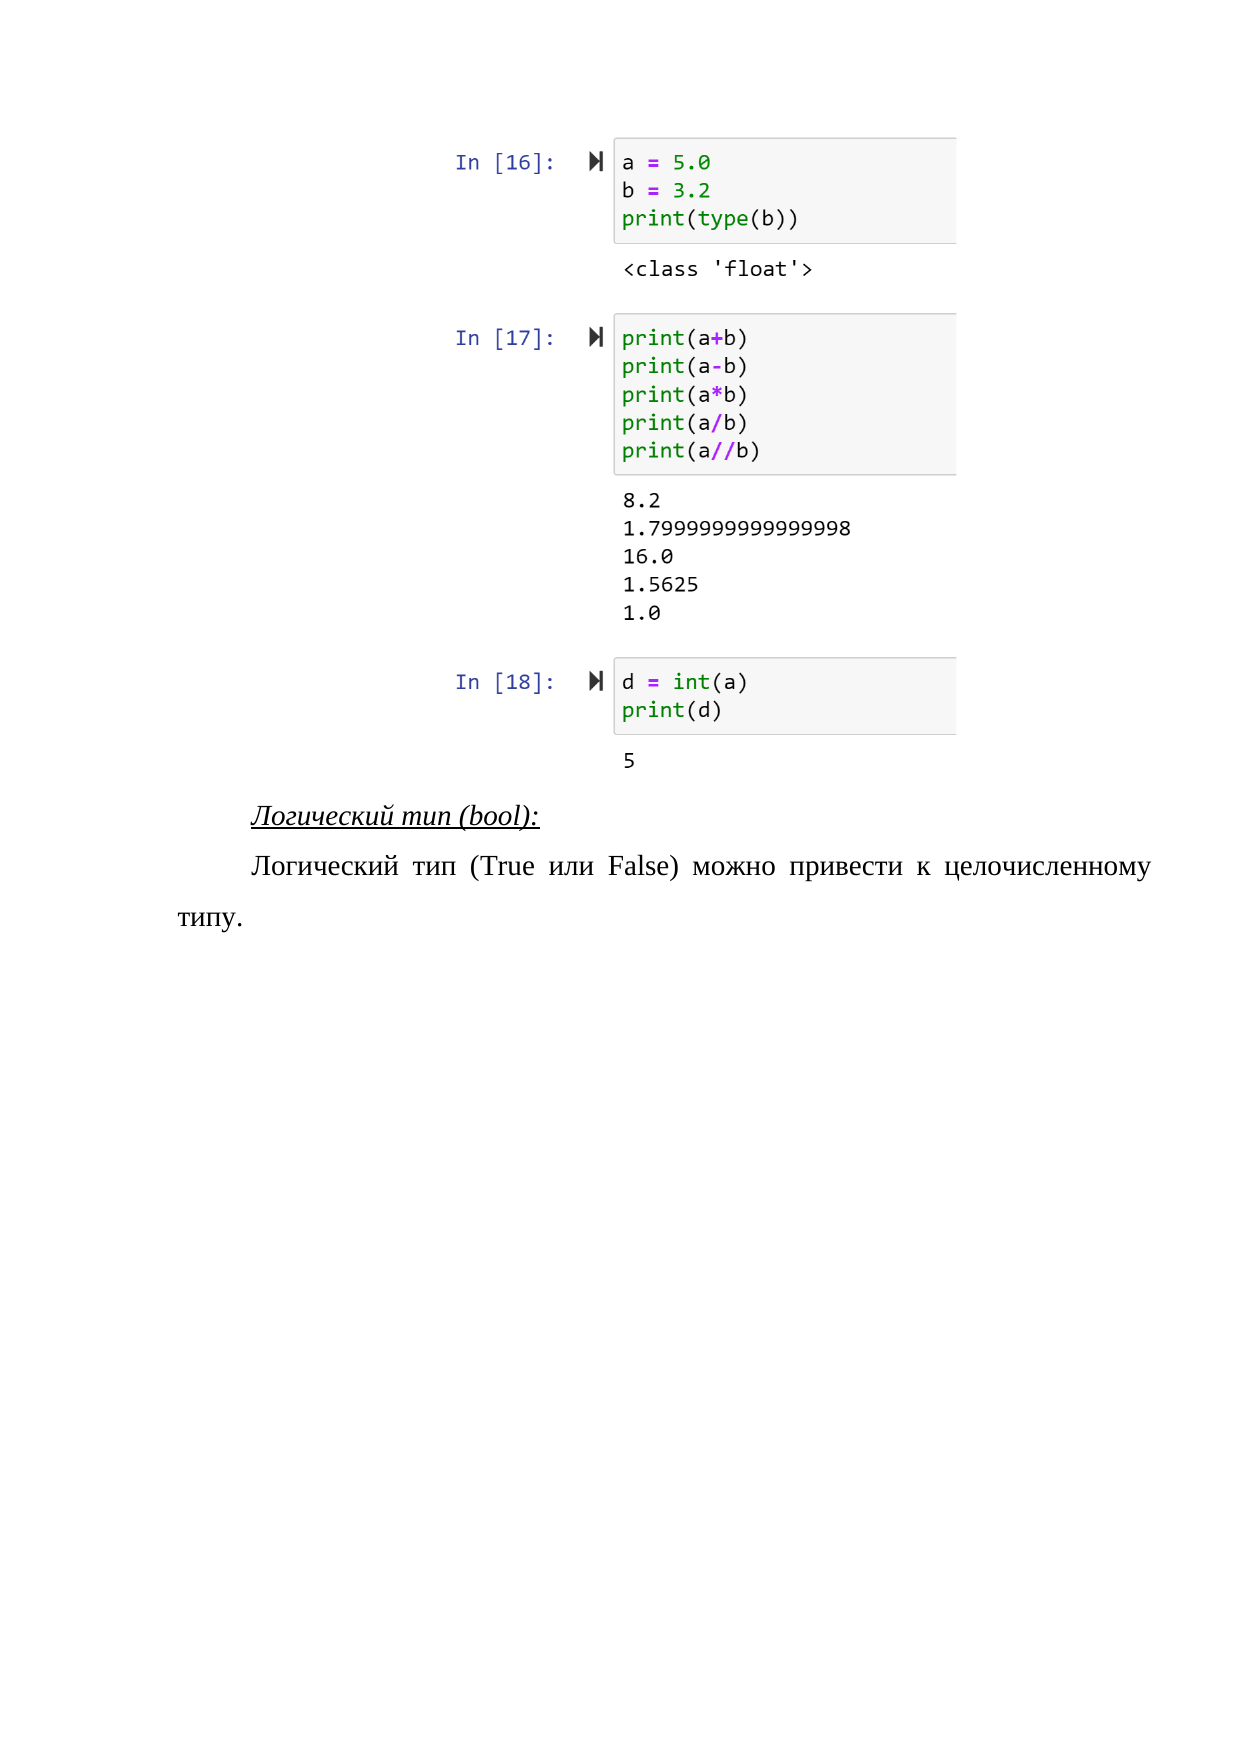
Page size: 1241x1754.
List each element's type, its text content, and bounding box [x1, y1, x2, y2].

text Логический тип (bool): [177, 798, 1152, 832]
text Логический тип (True или False) можно привести к целочисленному типу. [177, 848, 1152, 932]
picture [446, 118, 957, 784]
